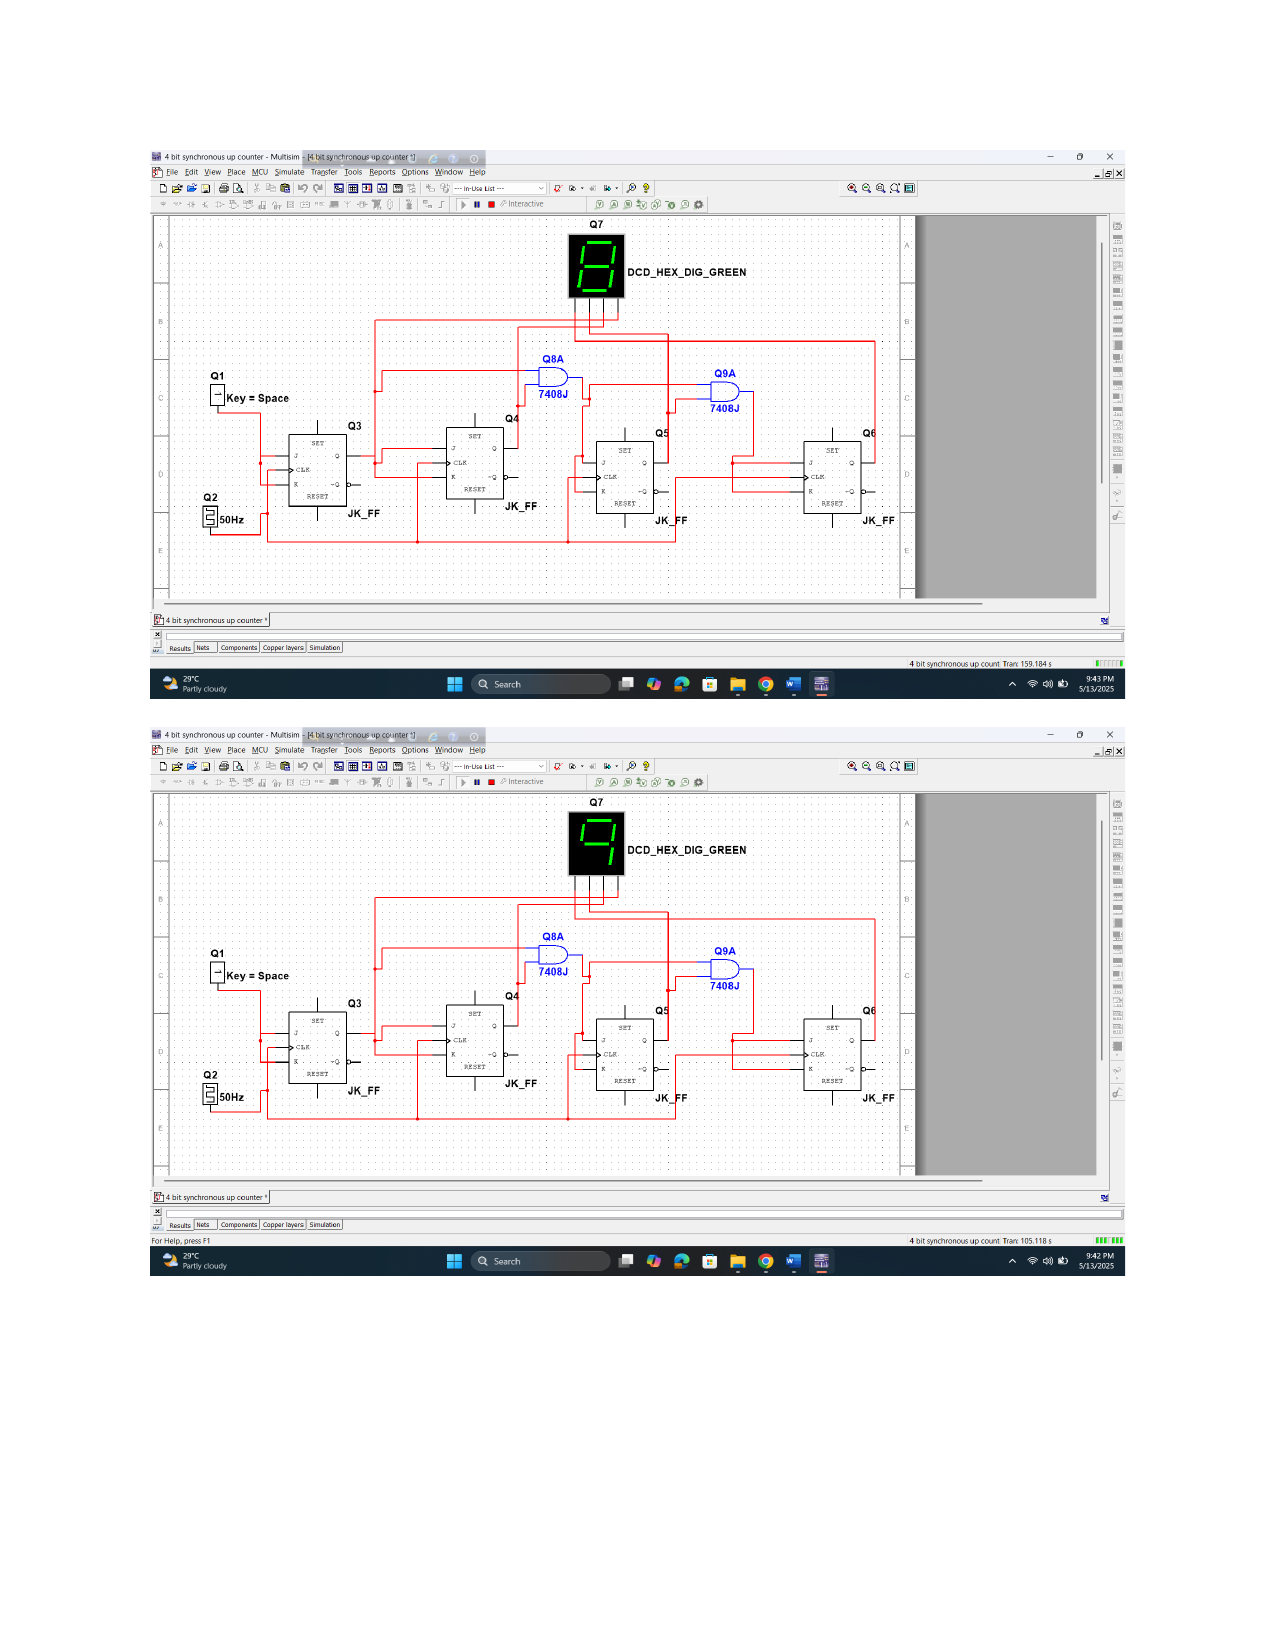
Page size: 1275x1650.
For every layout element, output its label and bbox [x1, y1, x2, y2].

picture [150, 727, 1125, 1276]
picture [150, 150, 1125, 699]
